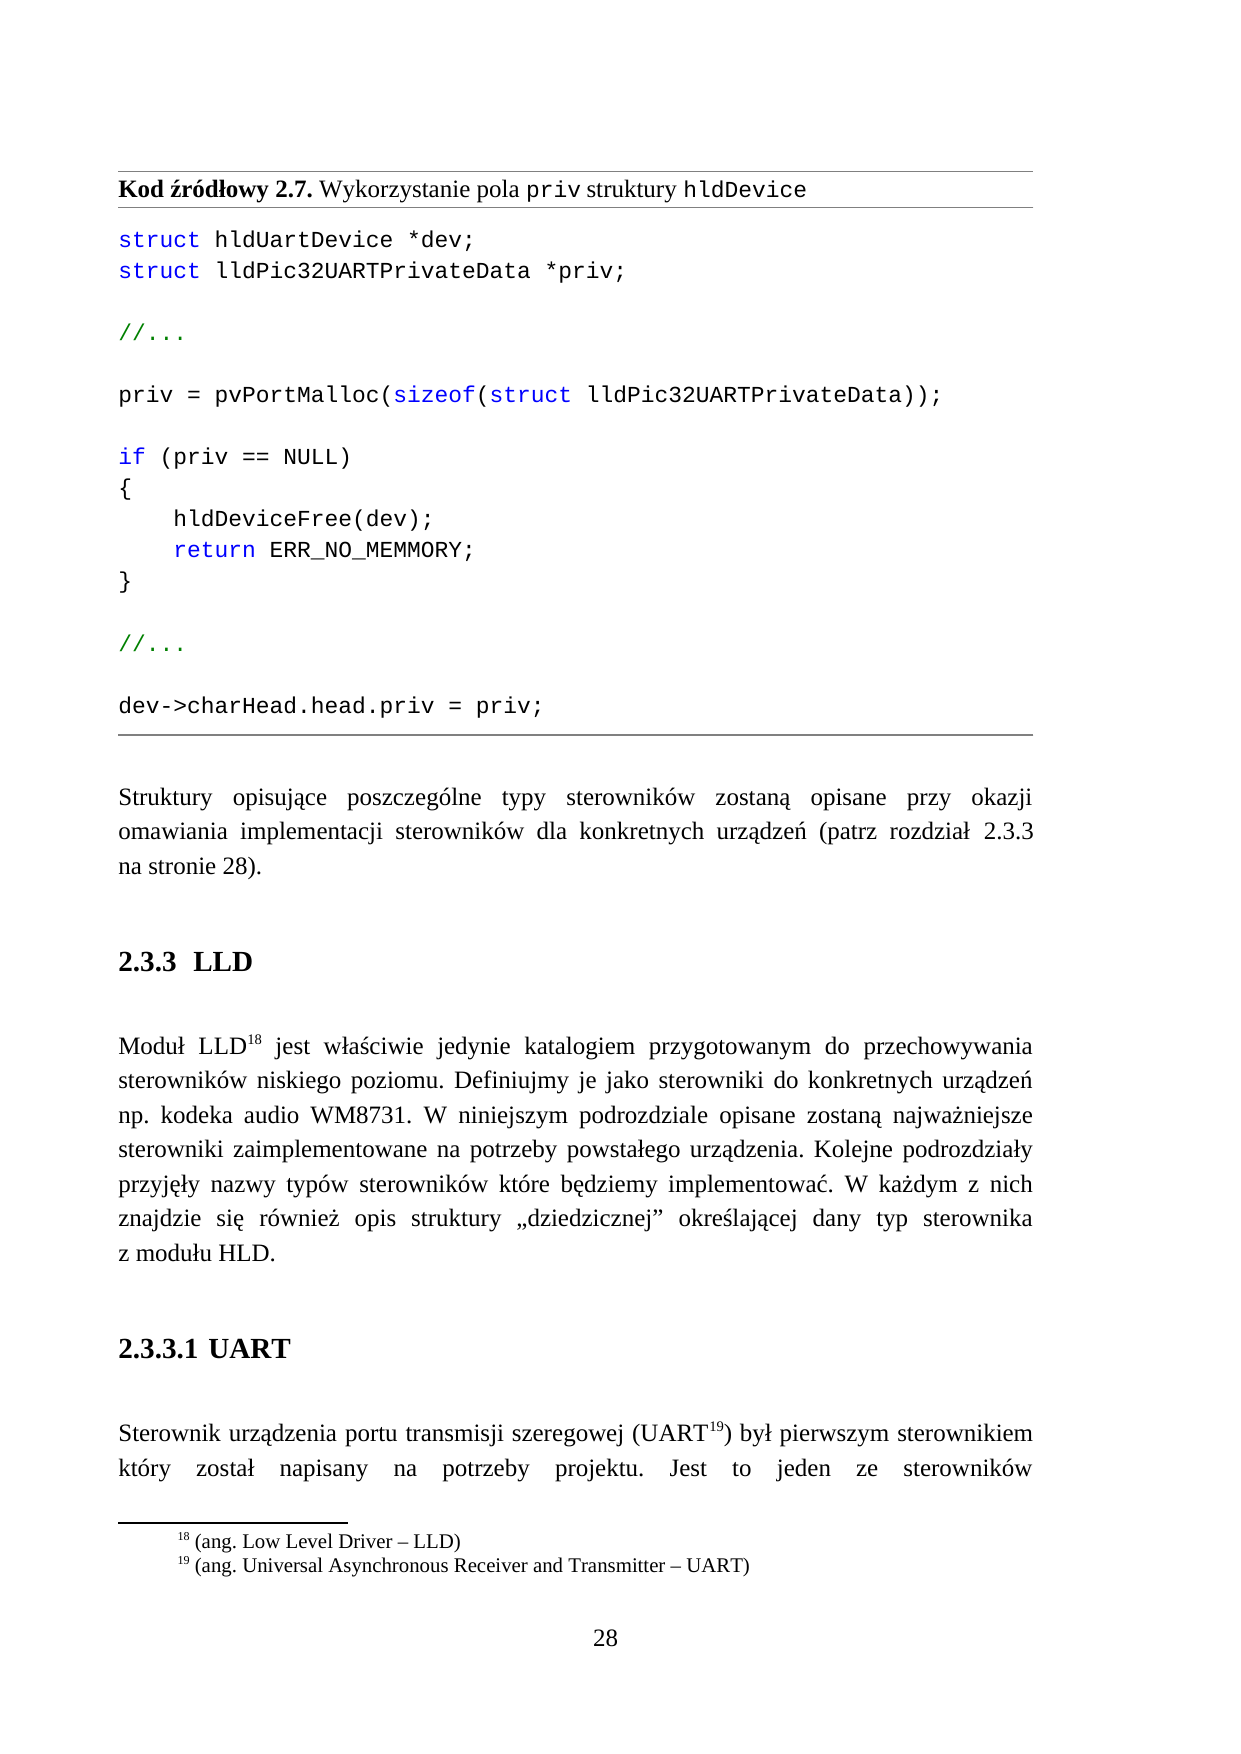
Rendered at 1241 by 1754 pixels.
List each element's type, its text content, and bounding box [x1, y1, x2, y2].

text //... [118, 321, 1033, 347]
text { [118, 477, 1033, 503]
text dev->charHead.head.priv = priv; [118, 694, 1033, 734]
text if (priv == NULL) [118, 446, 1033, 472]
text return ERR_NO_MEMMORY; [118, 539, 1033, 565]
text Kod źródłowy 2.7. Wykorzystanie pola priv struktury hldDevice [118, 172, 1033, 207]
text //... [118, 632, 1033, 658]
text struct lldPic32UARTPrivateData *priv; [118, 259, 1033, 285]
subtitle UART [118, 1332, 1033, 1365]
subtitle LLD [118, 944, 1033, 978]
text struct hldUartDevice *dev; [118, 228, 1033, 254]
text } [118, 570, 1033, 596]
text hldDeviceFree(dev); [118, 508, 1033, 534]
text priv = pvPortMalloc(sizeof(struct lldPic32UARTPrivateData)); [118, 383, 1033, 409]
text Moduł LLD jest właściwie jedynie katalogiem przygotowanym do przechowywania sterowników niskiego poziomu. Definiujmy je jako sterowniki do konkretnych urządzeń np. kodeka audio WM8731. W niniejszym podrozdziale opisane zostaną najważniejsze sterowniki zaimplementowane na potrzeby powstałego urządzenia. Kolejne podrozdziały przyjęły nazwy typów sterowników które będziemy implementować. W każdym z nich znajdzie się również opis struktury „dziedzicznej” określającej dany typ sterownika z modułu HLD. [118, 1031, 1033, 1267]
text Struktury opisujące poszczególne typy sterowników zostaną opisane przy okazji omawiania implementacji sterowników dla konkretnych urządzeń (patrz rozdział 2.3.3 na stronie 28). [118, 782, 1033, 880]
